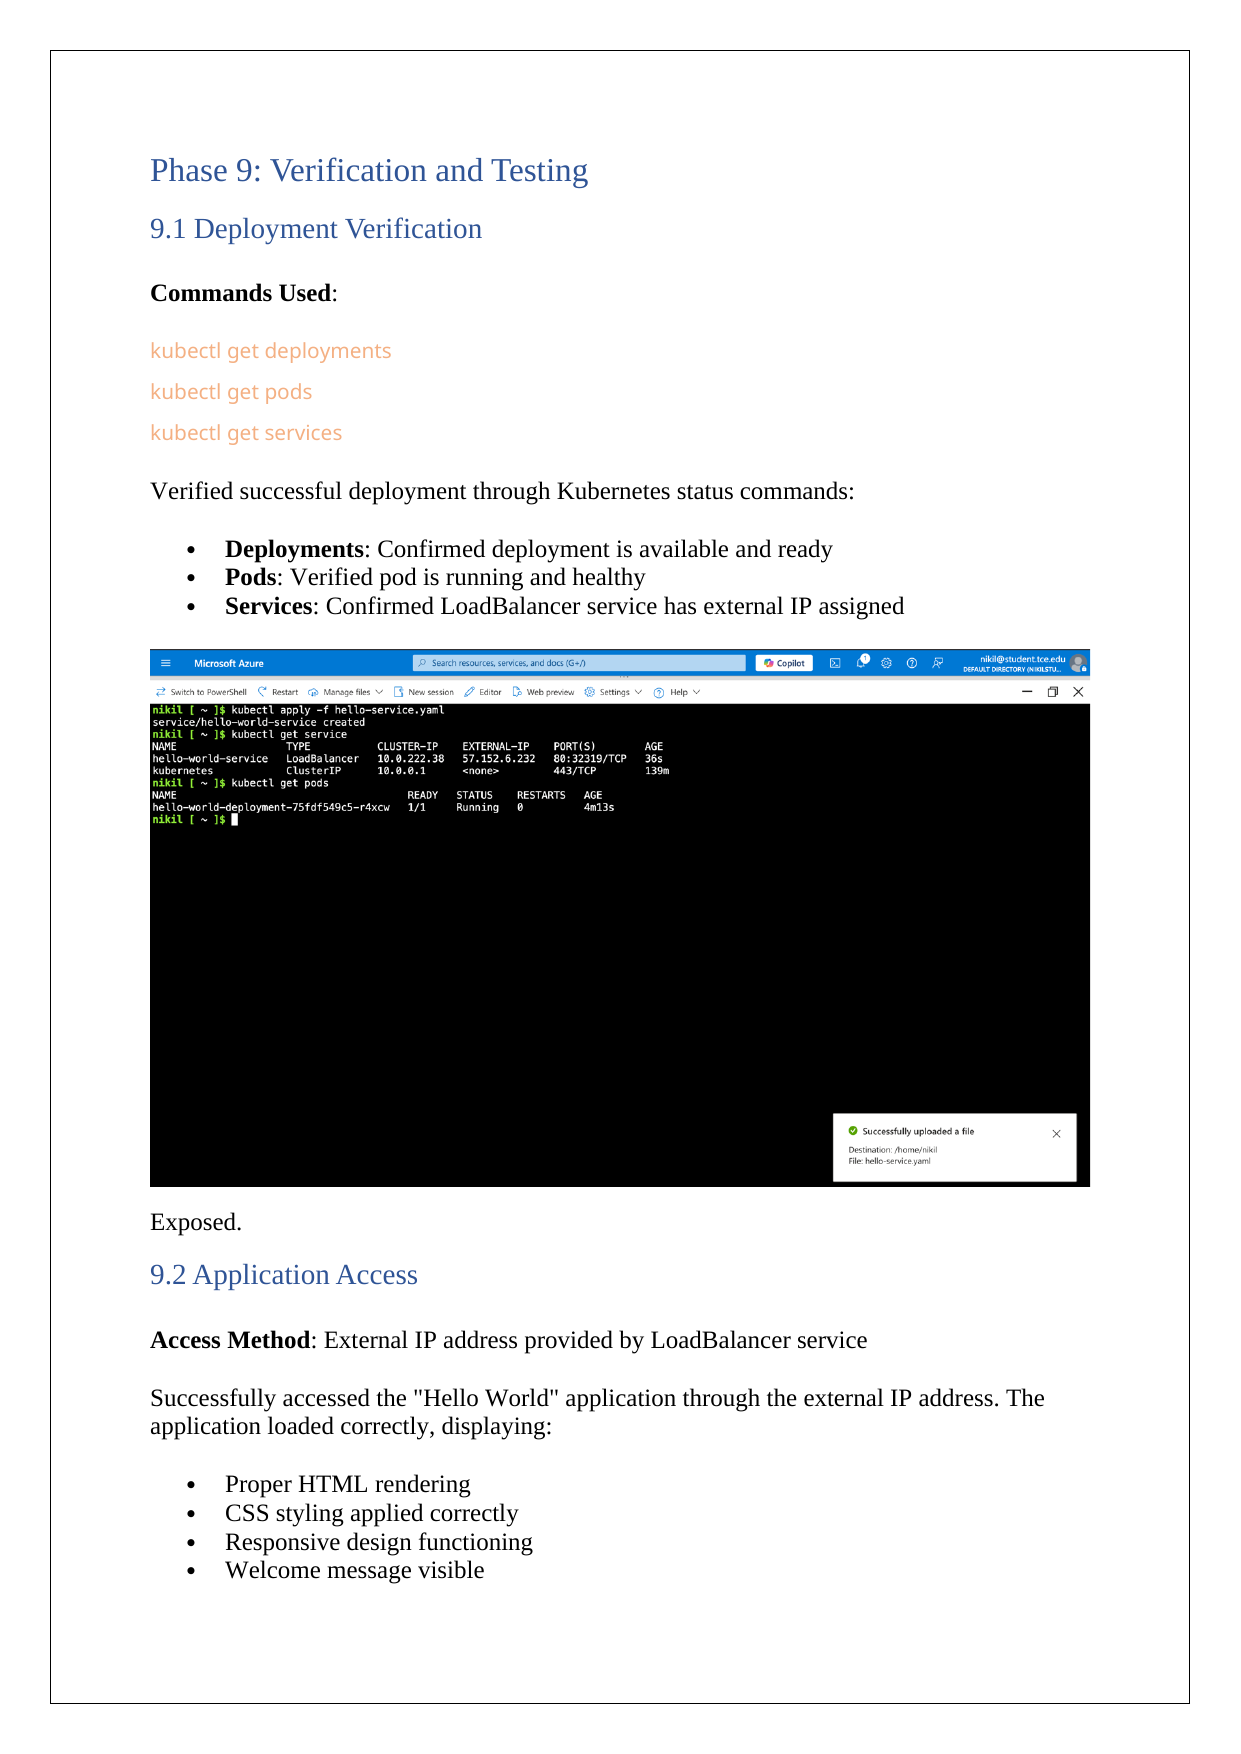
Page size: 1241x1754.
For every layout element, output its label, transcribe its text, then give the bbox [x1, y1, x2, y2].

text Exposed. [150, 1266, 1090, 1294]
text Commands Used: [150, 278, 1090, 307]
subtitle 9.2 Application Access [150, 1315, 1090, 1349]
text kubectl get services [150, 418, 1090, 447]
text kubectl get pods [150, 377, 1090, 406]
subtitle Phase 9: Verification and Testing [150, 150, 1090, 188]
subtitle 9.1 Deployment Verification [150, 211, 1090, 244]
picture [150, 707, 1091, 1245]
list Pods: Verified pod is running and healthy [187, 592, 1090, 620]
list Proper HTML rendering [187, 1528, 1090, 1556]
list Deployments: Confirmed deployment is available and ready [187, 534, 1090, 562]
text Access Method: External IP address provided by LoadBalancer service [150, 1383, 1090, 1412]
list Services: Confirmed LoadBalancer service has external IP assigned [187, 649, 1090, 678]
text Successfully accessed the "Hello World" application through the external IP address. The application loaded correctly, displaying: [150, 1441, 1090, 1498]
text Verified successful deployment through Kubernetes status commands: [150, 476, 1090, 504]
text kubectl get deployments [150, 336, 1090, 365]
